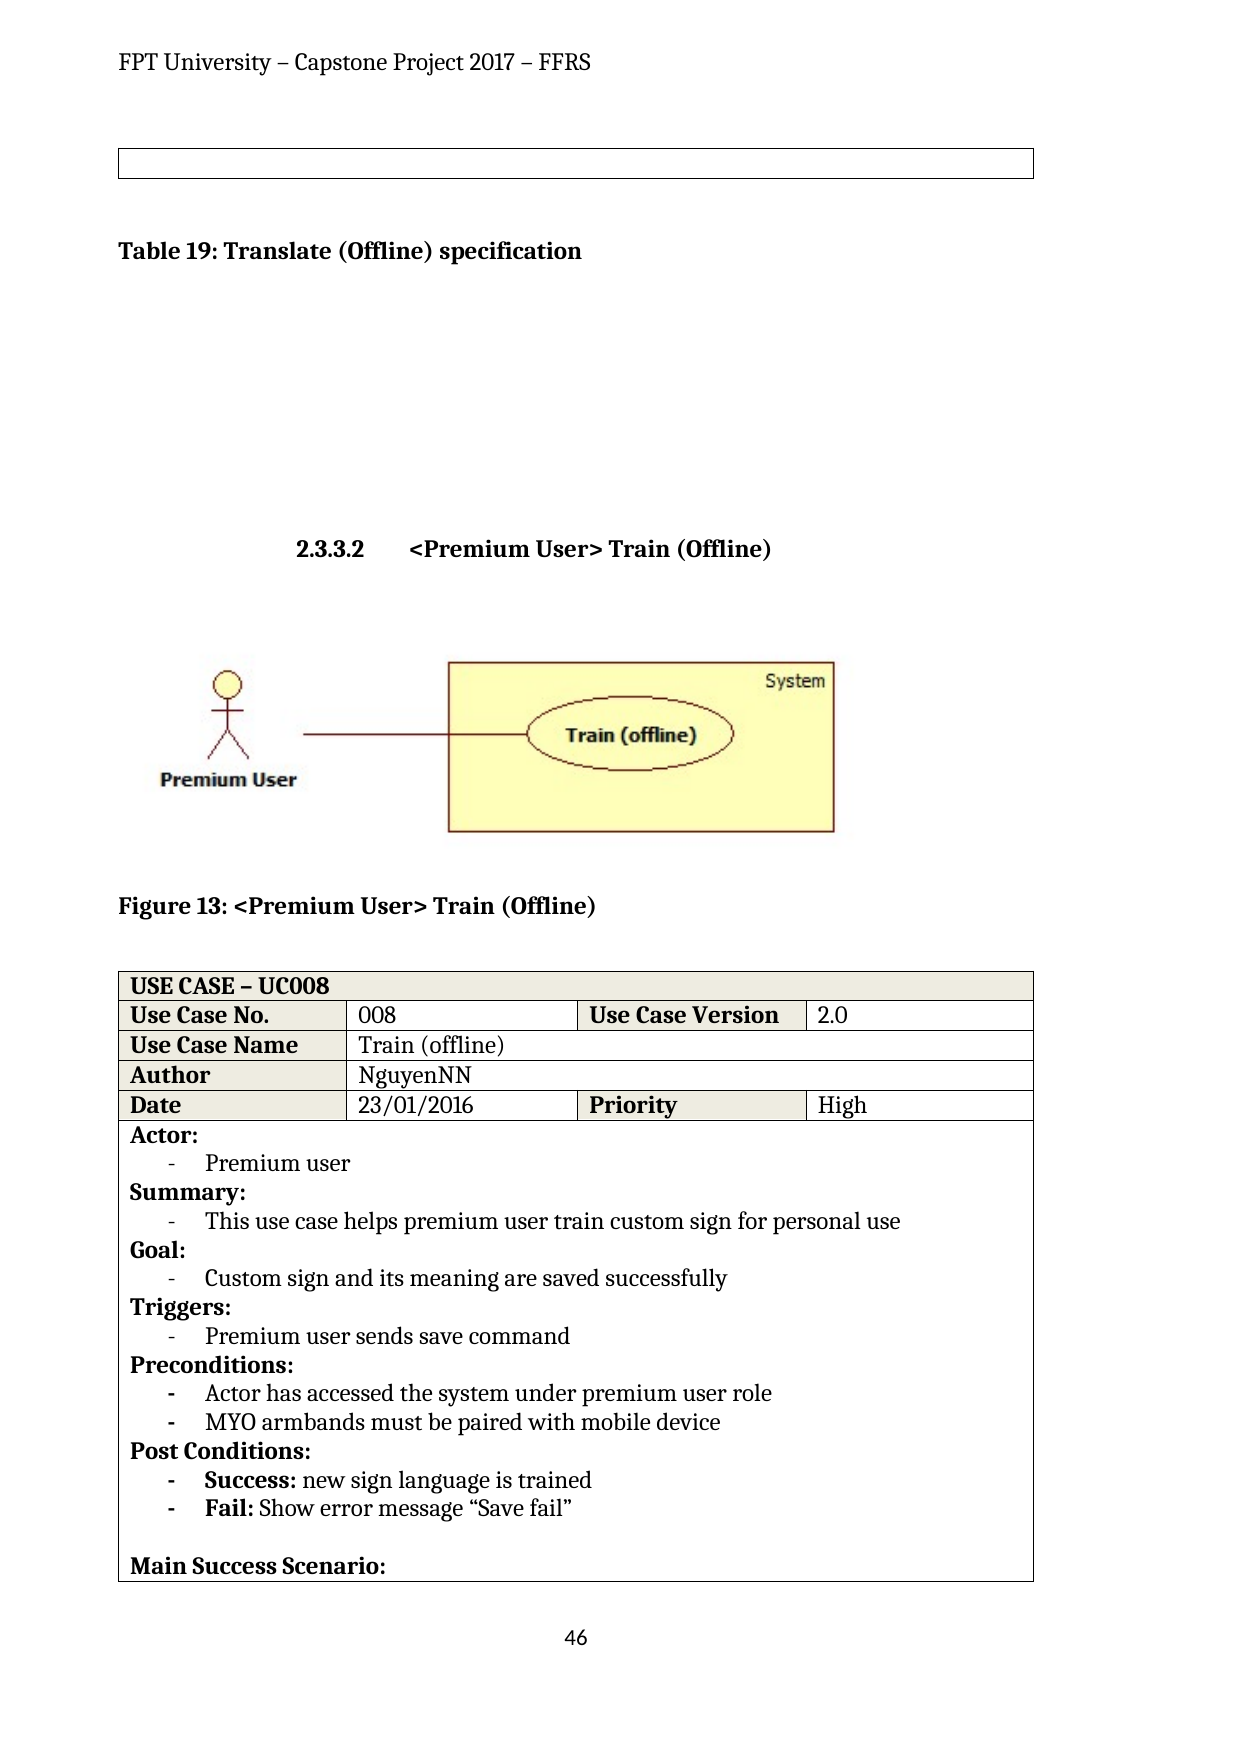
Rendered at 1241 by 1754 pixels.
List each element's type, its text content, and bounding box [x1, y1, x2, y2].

table_cell 23/01/2016 [347, 1091, 577, 1119]
table_header USE CASE – UC008 [119, 972, 1033, 1000]
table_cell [119, 1121, 1033, 1581]
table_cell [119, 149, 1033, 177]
table_cell Date [119, 1091, 346, 1119]
picture [118, 628, 869, 867]
table_cell 008 [347, 1001, 577, 1030]
table_cell 2.0 [807, 1001, 1033, 1030]
table_cell Use Case Name [119, 1031, 346, 1060]
table_cell High [807, 1091, 1033, 1119]
table_cell Author [119, 1061, 346, 1090]
list Table 19: Translate (Offline) specification [118, 237, 1033, 265]
text Figure 13: <Premium User> Train (Offline) [118, 892, 1033, 921]
table_cell Priority [578, 1091, 806, 1119]
table_cell Use Case Version [578, 1001, 806, 1030]
table_cell Train (offline) [347, 1031, 1033, 1060]
table_cell NguyenNN [347, 1061, 1033, 1090]
table_cell Use Case No. [119, 1001, 346, 1030]
subtitle <Premium User> Train (Offline) [296, 535, 1033, 563]
